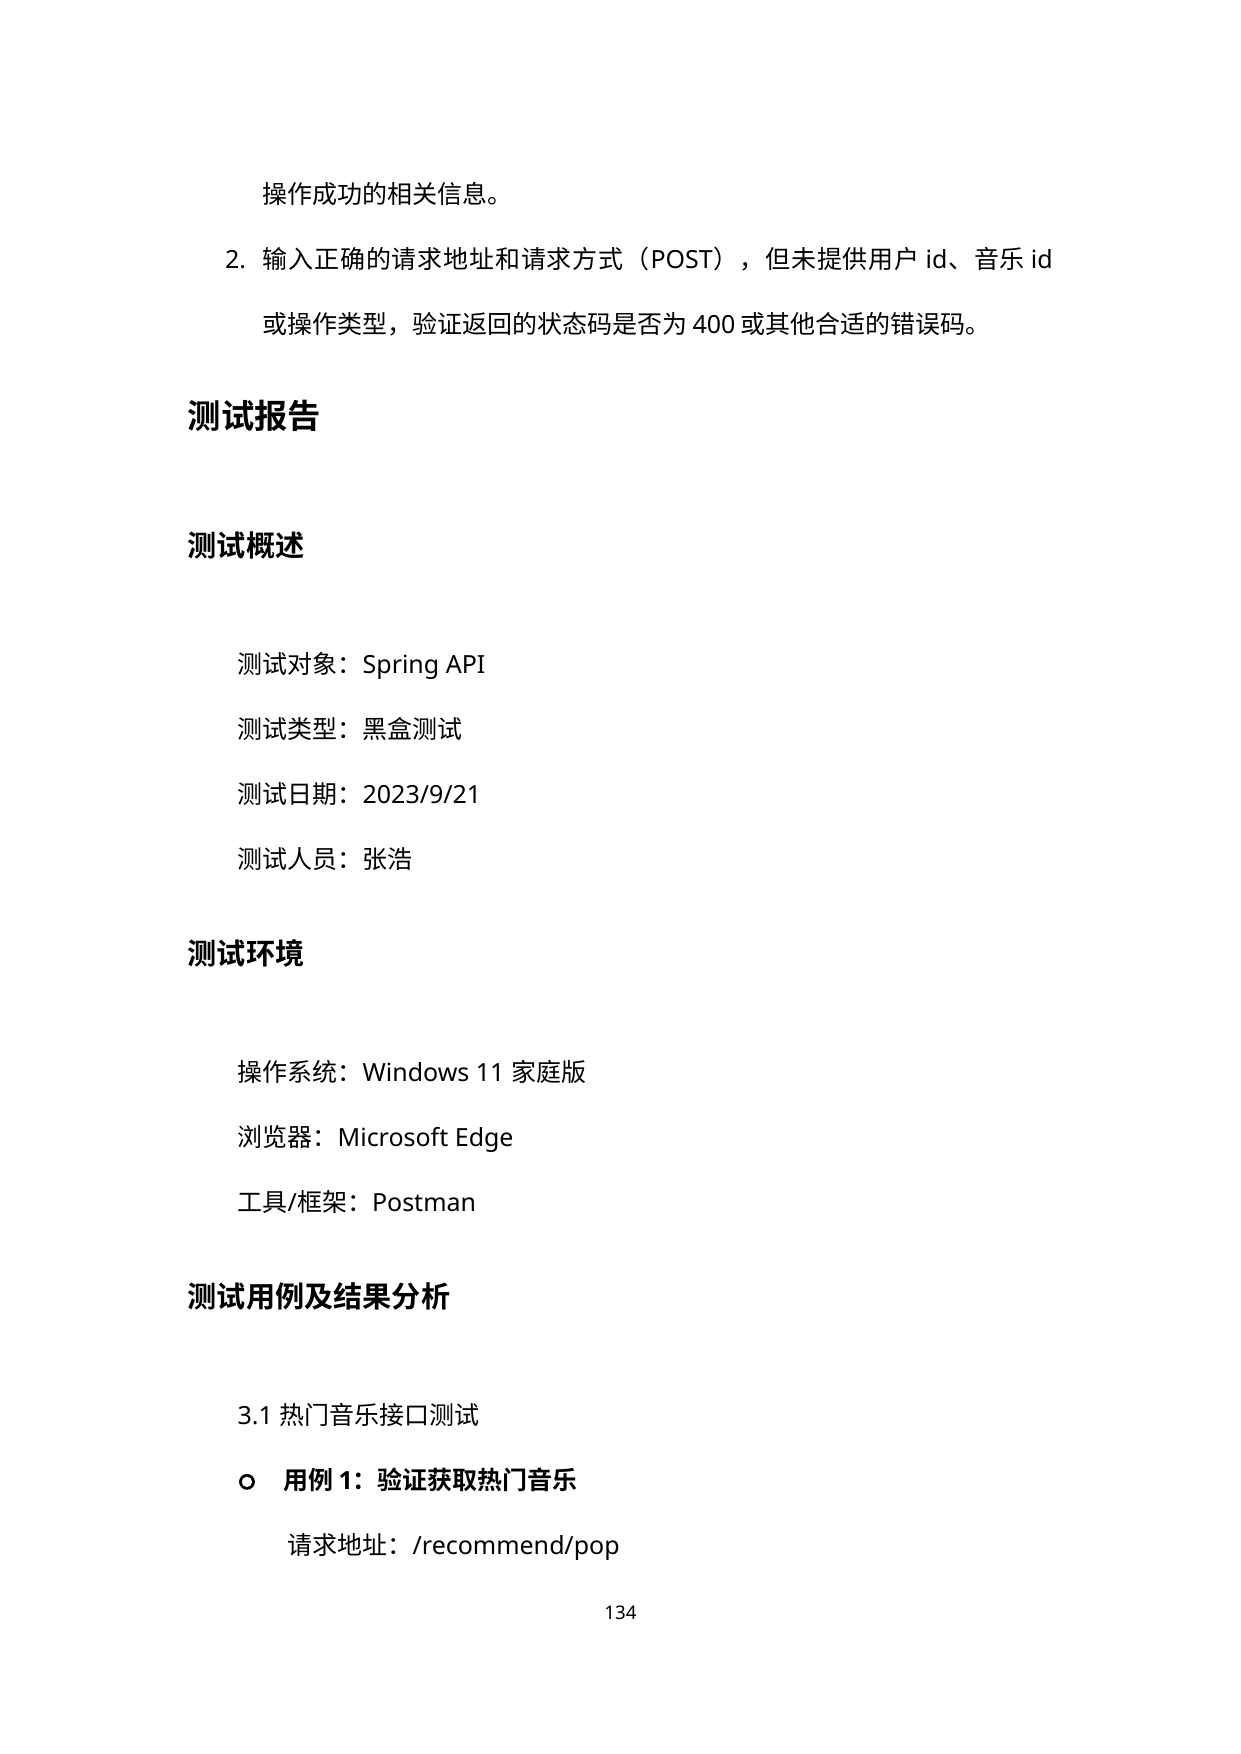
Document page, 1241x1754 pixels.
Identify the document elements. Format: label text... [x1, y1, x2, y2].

text 请求地址：/recommend/pop [187, 1511, 1053, 1576]
subtitle 测试报告 [187, 382, 1053, 447]
text 测试类型：黑盒测试 [187, 695, 1053, 760]
text 工具/框架：Postman [187, 1168, 1053, 1233]
text 测试日期：2023/9/21 [187, 760, 1053, 825]
subtitle 测试用例及结果分析 [187, 1262, 1053, 1327]
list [225, 160, 1053, 225]
text 3.1 热门音乐接口测试 [187, 1381, 1053, 1446]
text 操作系统：Windows 11 家庭版 [187, 1038, 1053, 1103]
text 测试对象：Spring API [187, 630, 1053, 695]
subtitle 测试环境 [187, 919, 1053, 984]
text 测试人员：张浩 [187, 825, 1053, 890]
text 浏览器：Microsoft Edge [187, 1103, 1053, 1168]
list 用例1：验证获取热门音乐 [237, 1446, 1053, 1511]
subtitle 测试概述 [187, 511, 1053, 576]
list 输入正确的请求地址和请求方式（POST），但未提供用户id、音乐id或操作类型，验证返回的状态码是否为400或其他合适的错误码。 [225, 225, 1053, 355]
